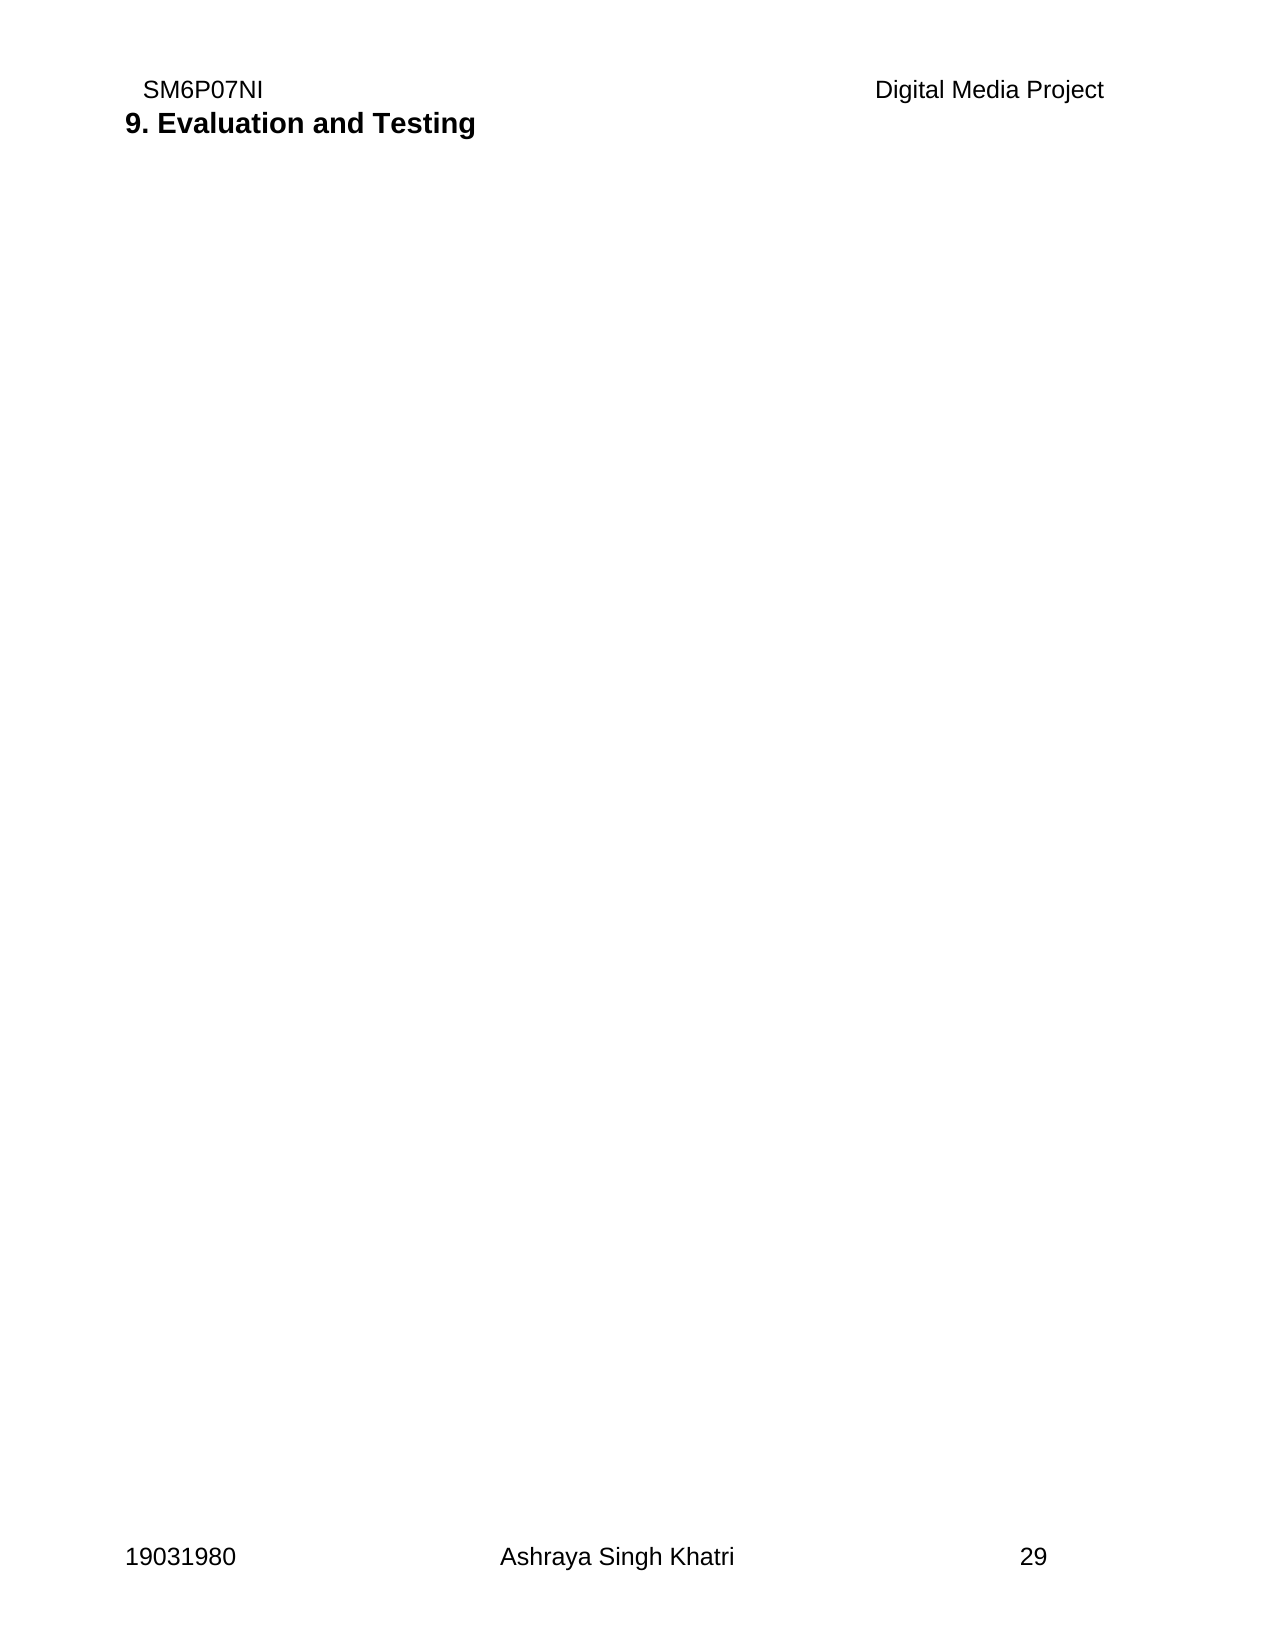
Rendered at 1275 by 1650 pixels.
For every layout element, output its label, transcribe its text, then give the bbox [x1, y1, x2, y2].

subtitle 9. Evaluation and Testing [125, 107, 1132, 140]
